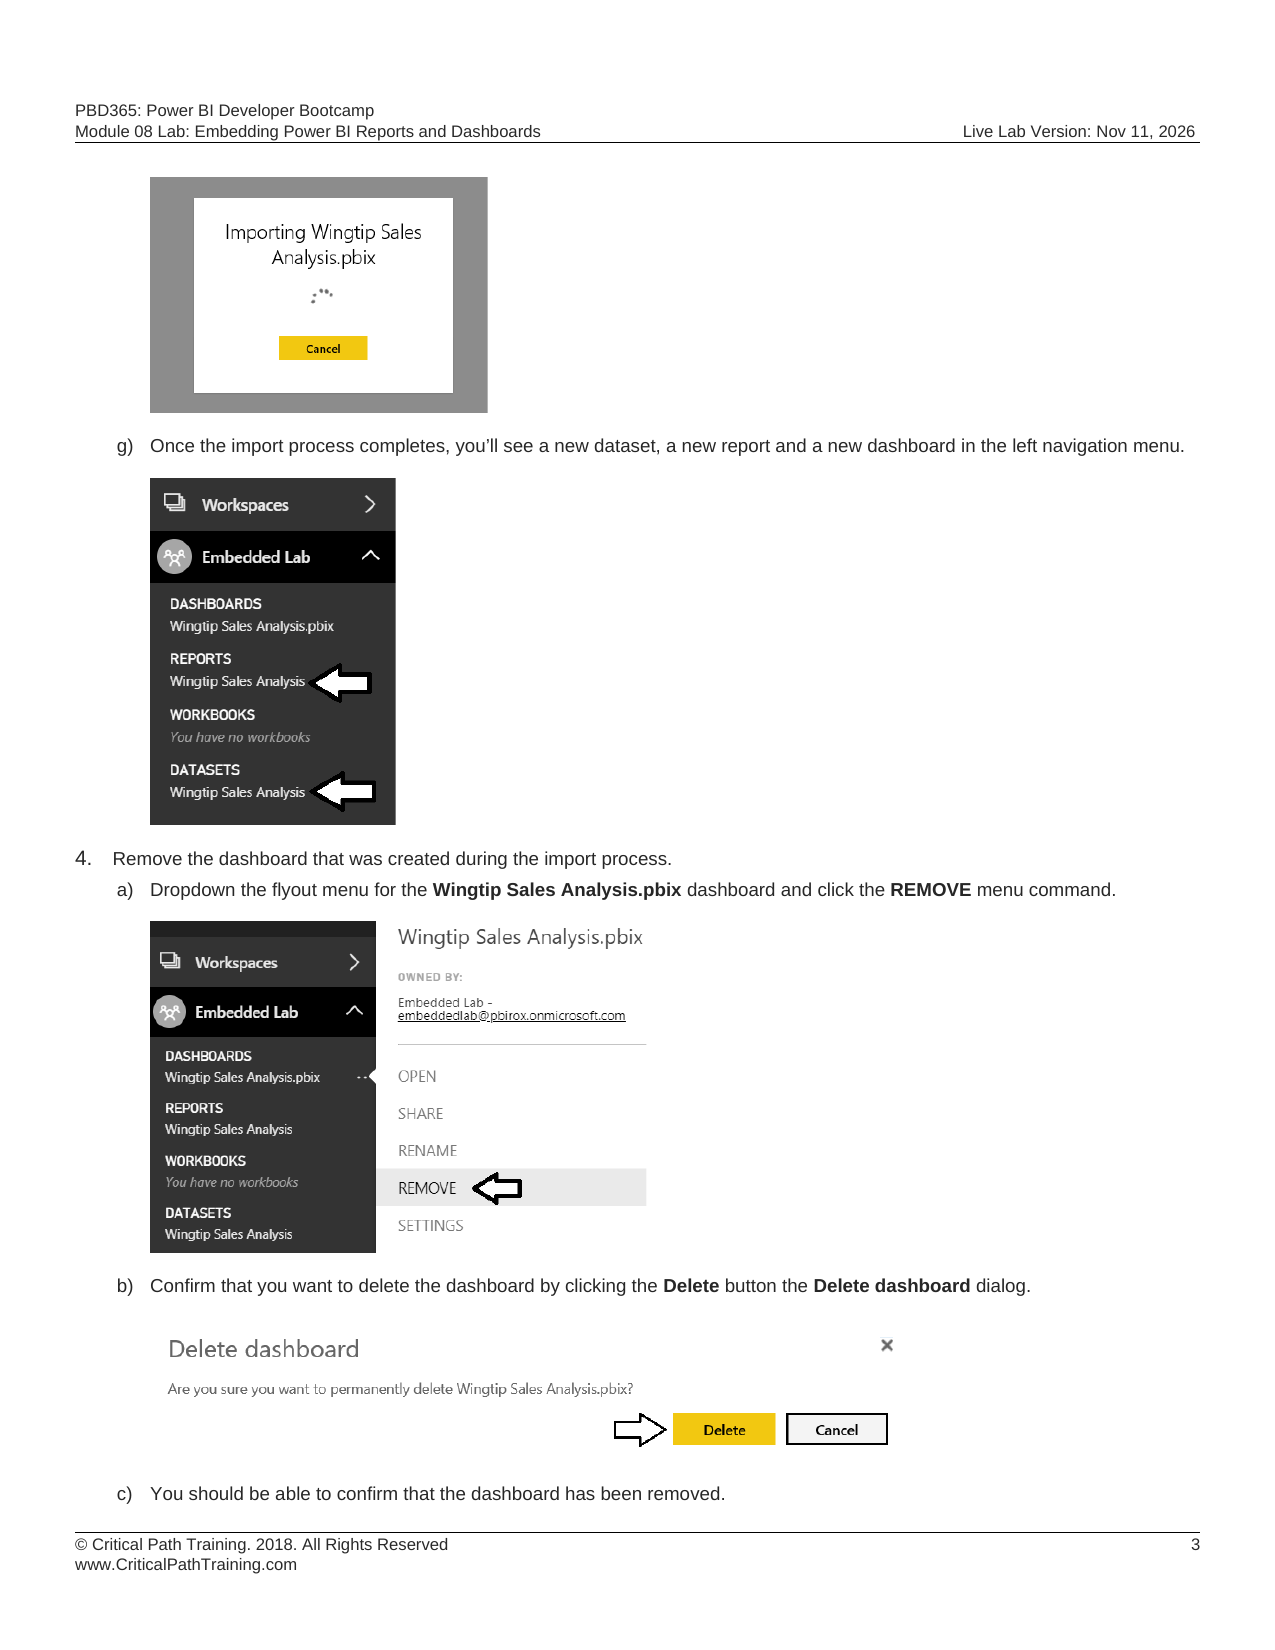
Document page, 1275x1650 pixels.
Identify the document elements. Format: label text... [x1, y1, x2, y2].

list Remove the dashboard that was created during the import process. [75, 846, 1200, 870]
picture [150, 1318, 904, 1461]
list Confirm that you want to delete the dashboard by clicking the Delete button the Delete dashboard dialog. [117, 1275, 1200, 1296]
picture [150, 921, 647, 1253]
list You should be able to confirm that the dashboard has been removed. [117, 1483, 1200, 1504]
list Dropdown the flyout menu for the Wingtip Sales Analysis.pbix dashboard and click the REMOVE menu command. [117, 878, 1200, 900]
list Once the import process completes, you’ll see a new dataset, a new report and a new dashboard in the left navigation menu. [117, 435, 1200, 456]
picture [150, 478, 396, 825]
picture [150, 177, 488, 413]
